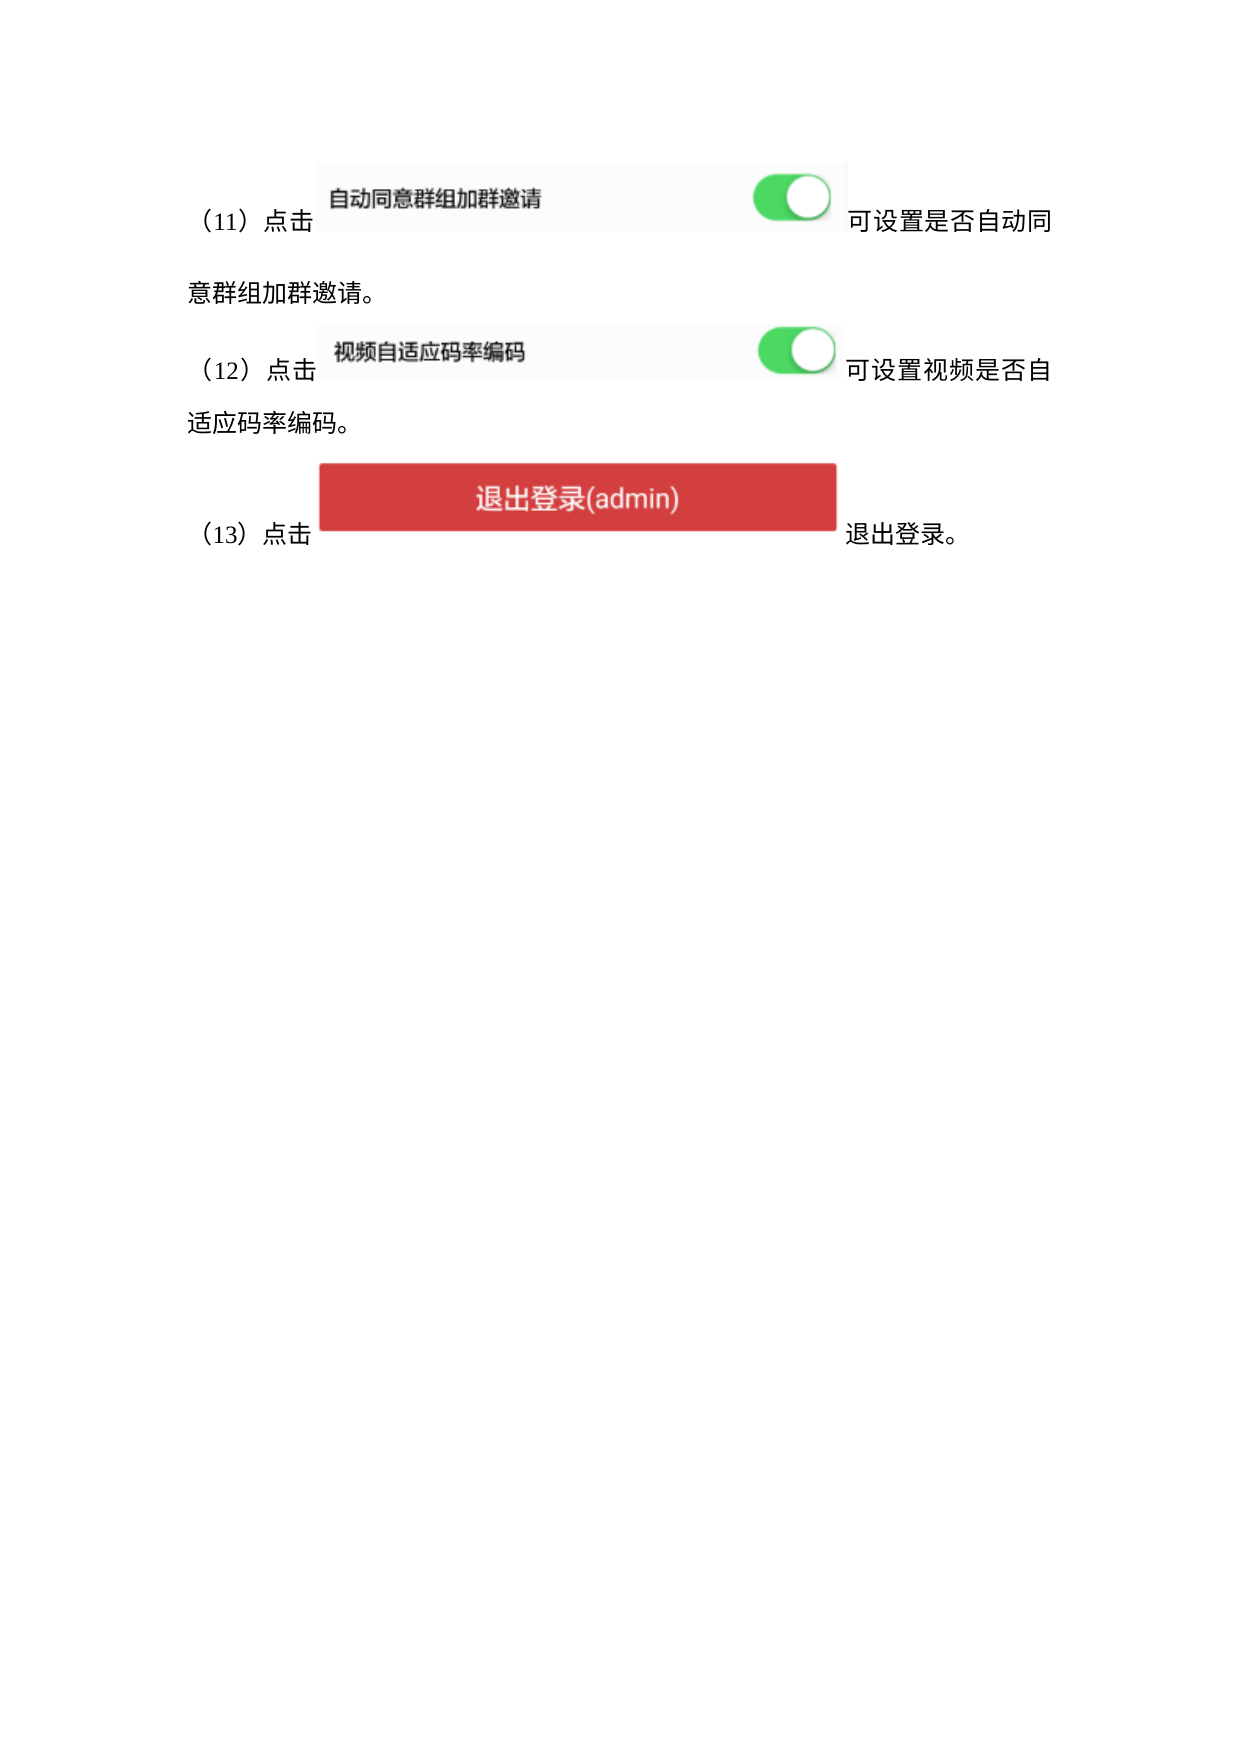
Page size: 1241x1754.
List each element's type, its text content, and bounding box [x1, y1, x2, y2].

picture [318, 324, 845, 380]
picture [314, 162, 848, 231]
picture [312, 454, 846, 544]
